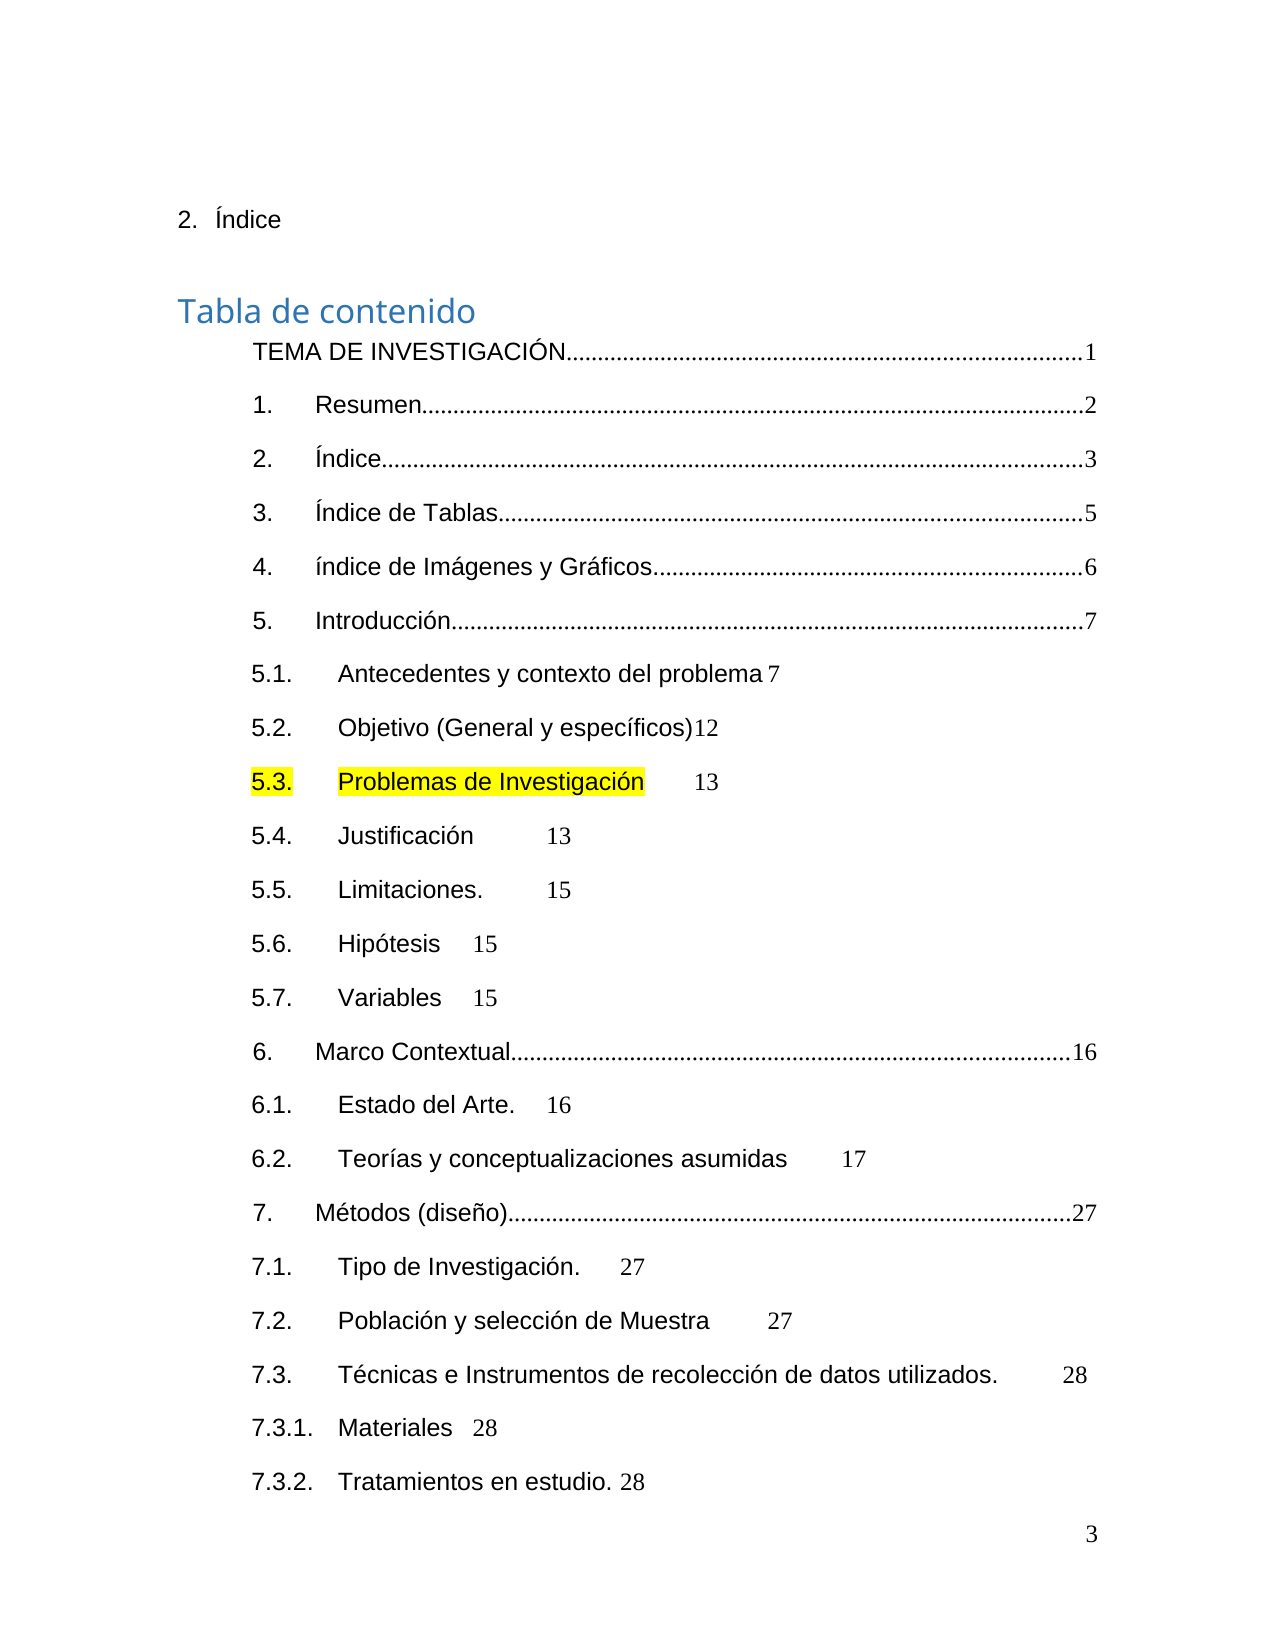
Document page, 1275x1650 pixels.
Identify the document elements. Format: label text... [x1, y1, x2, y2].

list Índice [177, 205, 1098, 234]
